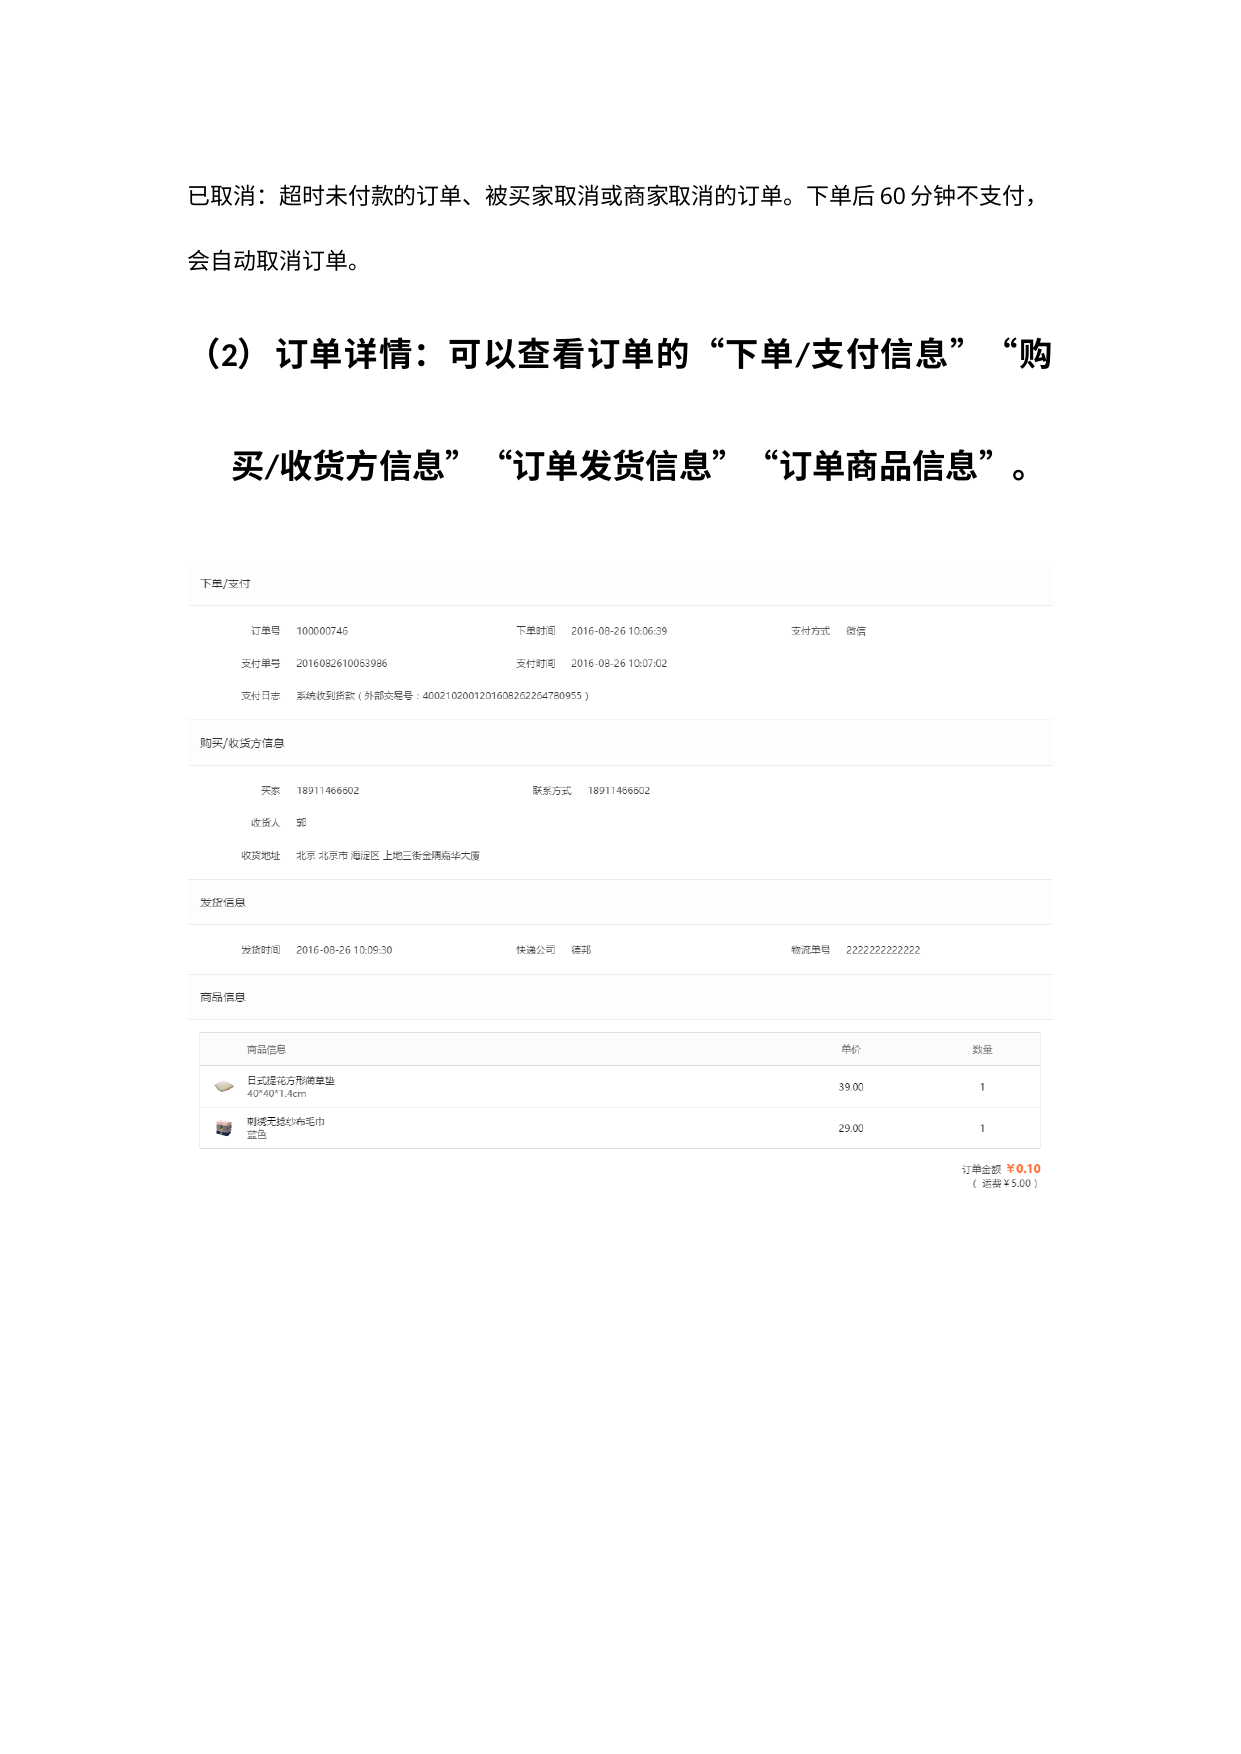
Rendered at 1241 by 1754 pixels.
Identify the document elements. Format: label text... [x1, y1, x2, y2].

subtitle 订单详情：可以查看订单的“下单/支付信息”“购买/收货方信息”“订单发货信息”“订单商品信息”。 [187, 319, 1053, 496]
picture [187, 562, 1053, 1205]
text 已取消：超时未付款的订单、被买家取消或商家取消的订单。下单后60分钟不支付，会自动取消订单。 [187, 162, 1053, 292]
